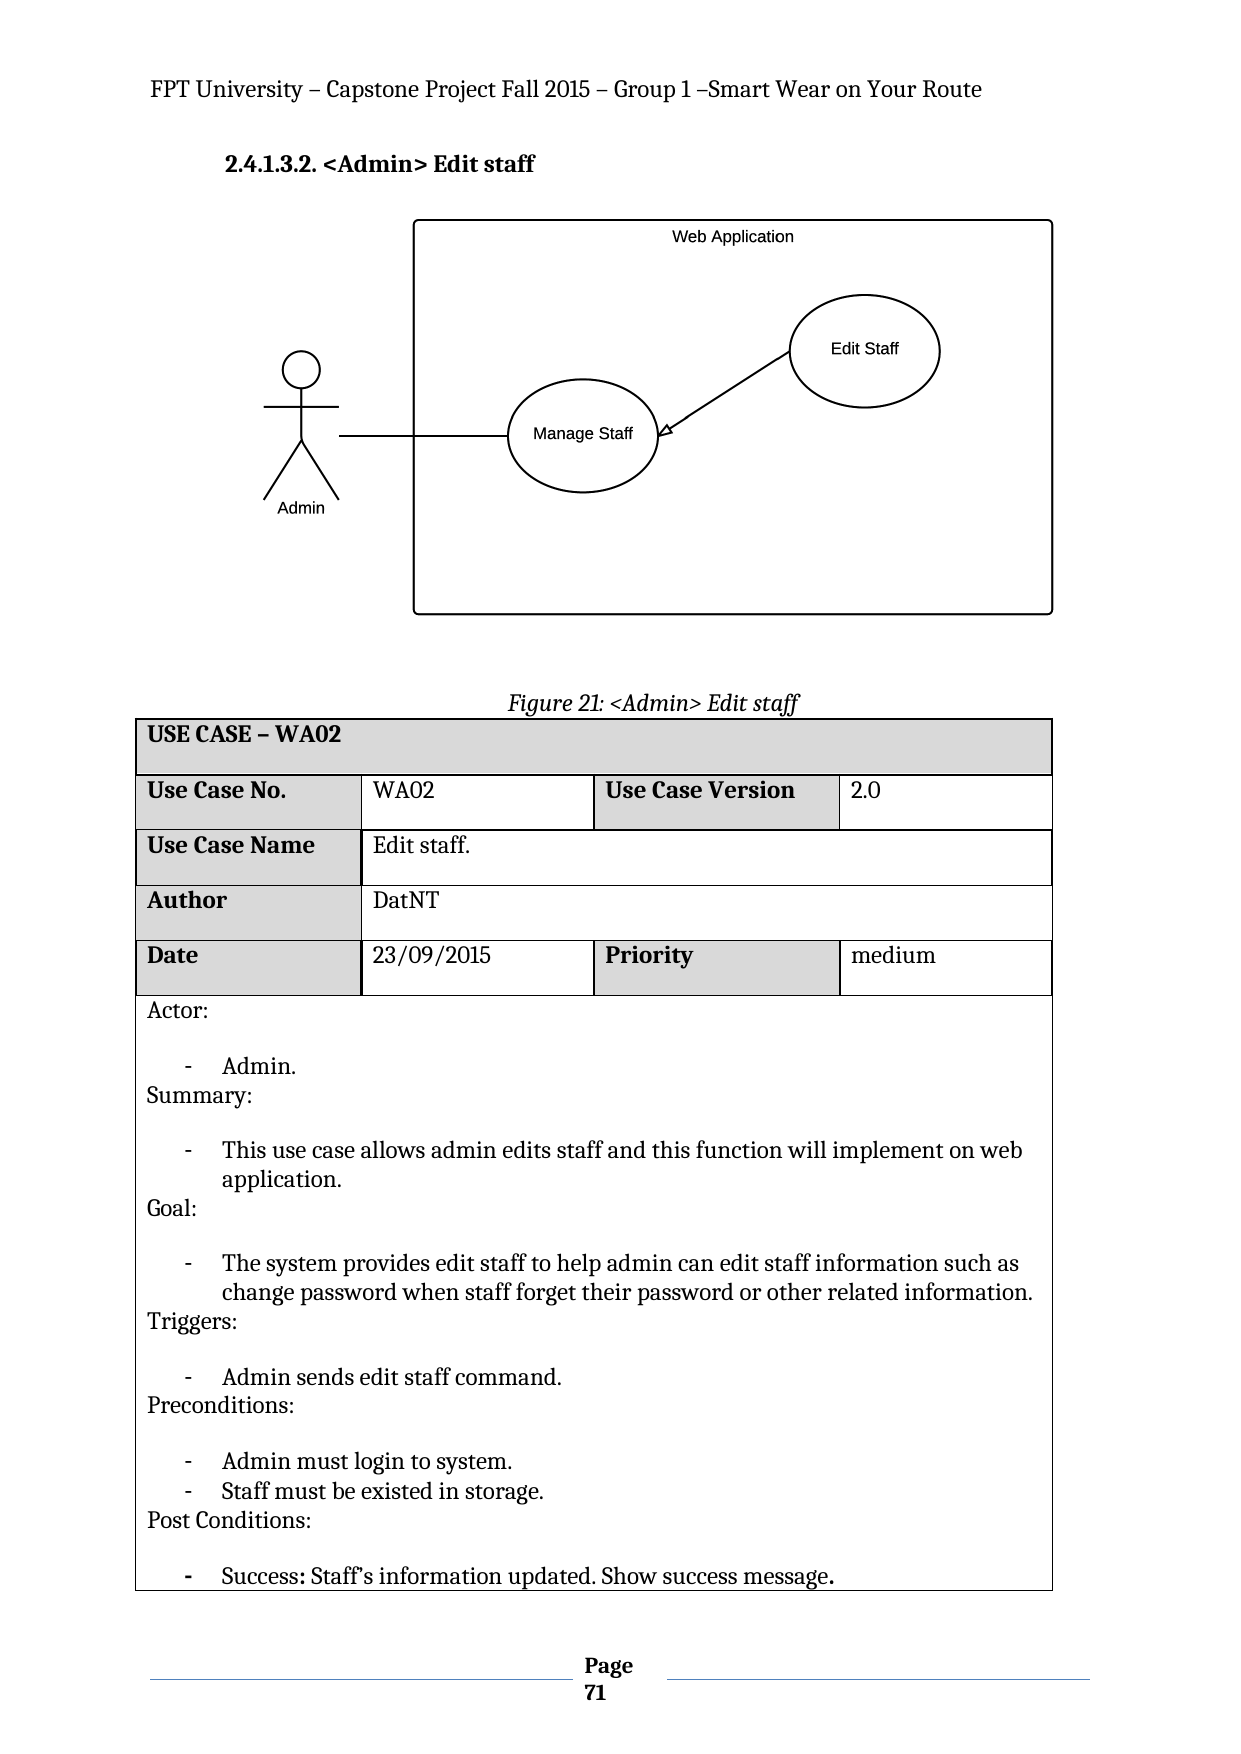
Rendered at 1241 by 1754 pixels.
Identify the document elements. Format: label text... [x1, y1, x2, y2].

table_cell Edit staff. [363, 831, 1051, 885]
table_cell Use Case No. [136, 776, 361, 829]
table_cell Date [137, 941, 360, 995]
table_cell WA02 [362, 776, 593, 829]
table_cell 23/09/2015 [363, 941, 593, 995]
picture [151, 183, 1090, 652]
table_cell Use Case Name [137, 830, 360, 885]
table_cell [136, 996, 1052, 1590]
table_cell Author [136, 886, 361, 940]
table_cell 2.0 [840, 776, 1052, 829]
table_cell medium [841, 941, 1051, 995]
subtitle <Admin> Edit staff [225, 150, 1090, 179]
table_cell DatNT [362, 886, 1052, 940]
table_cell Priority [595, 941, 839, 995]
table_cell Use Case Version [595, 776, 839, 829]
text Figure 21: <Admin> Edit staff [150, 689, 1090, 717]
table_header USE CASE – WA02 [137, 720, 1051, 773]
